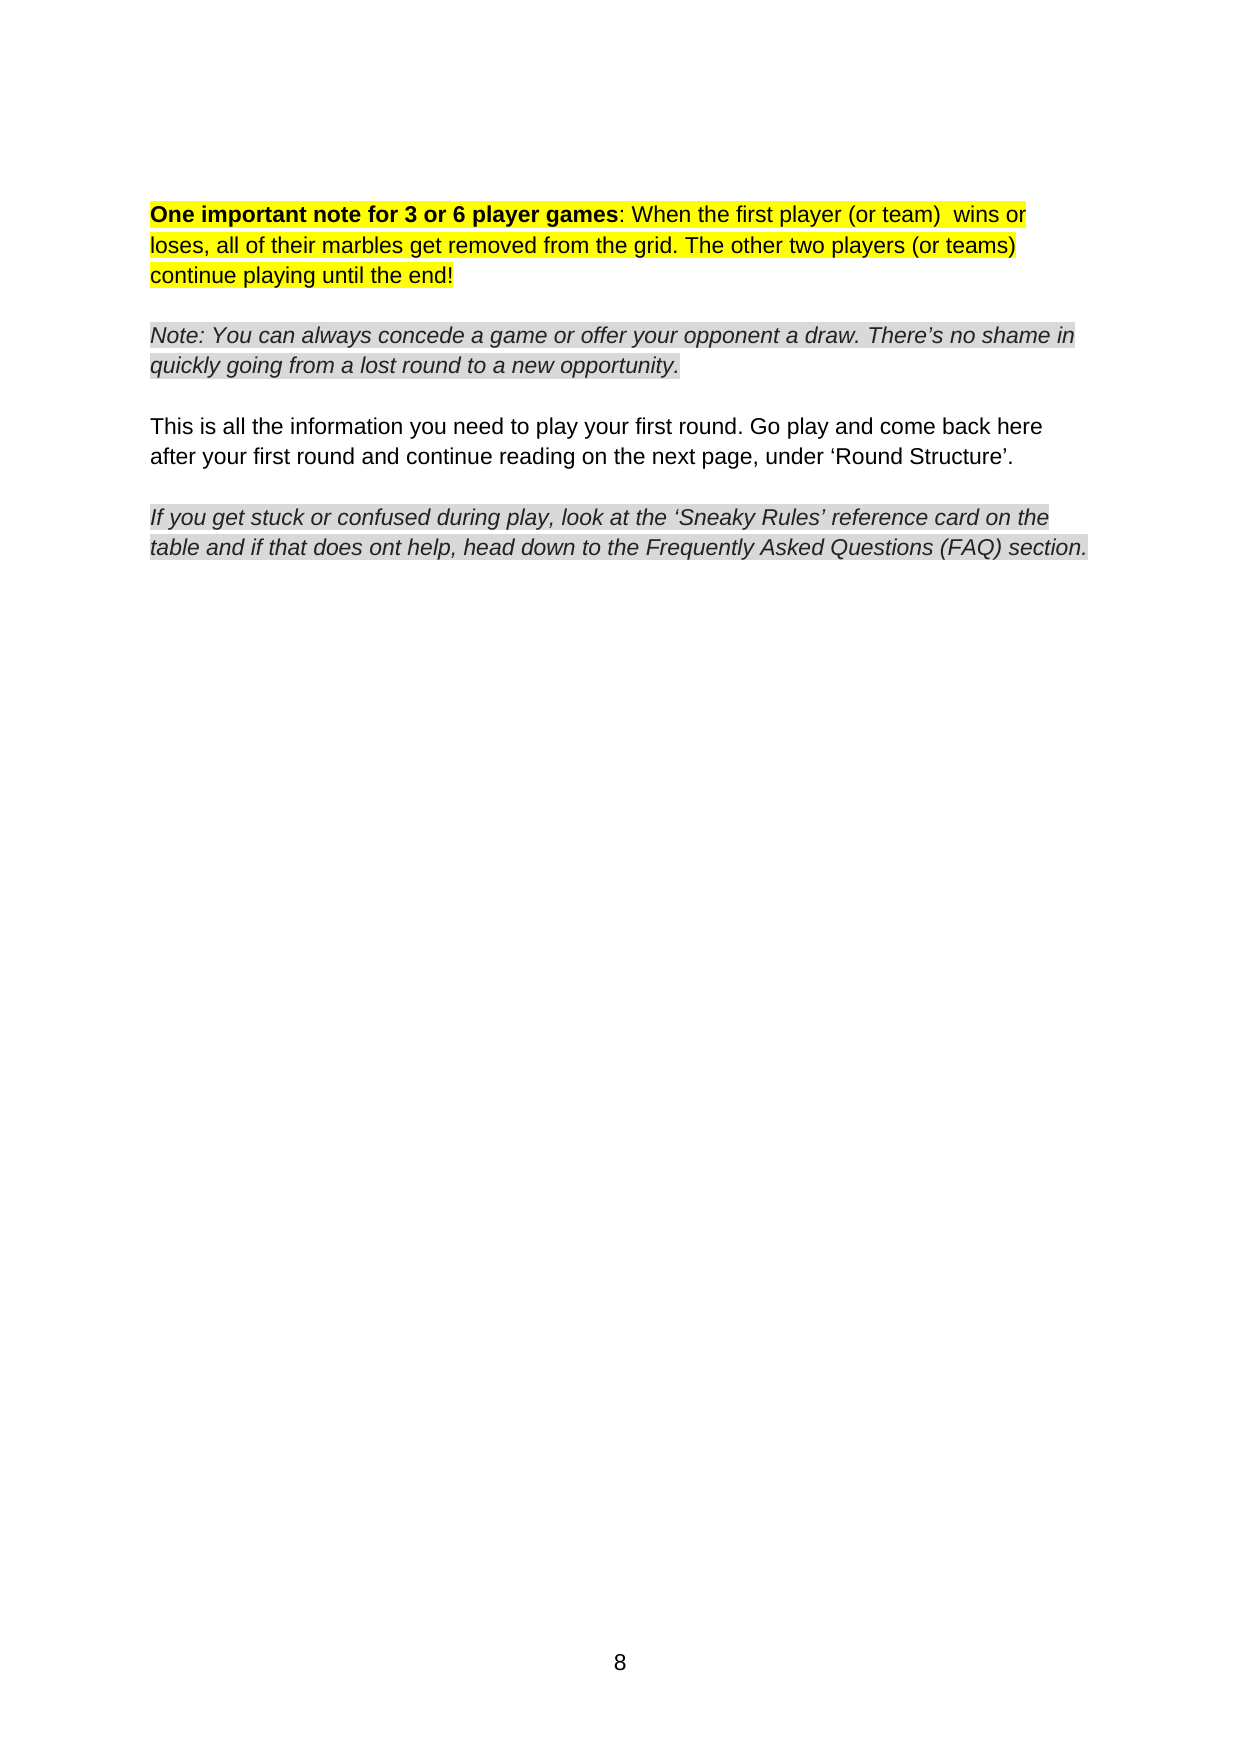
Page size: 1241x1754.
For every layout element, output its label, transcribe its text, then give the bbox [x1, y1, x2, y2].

text One important note for 3 or 6 player games: When the first player (or team) wins or loses, all of their marbles get removed from the grid. The other two players (or teams) continue playing until the end! [150, 201, 1090, 288]
text If you get stuck or confused during play, look at the ‘Sneaky Rules’ reference card on the table and if that does ont help, head down to the Frequently Asked Questions (FAQ) section. [150, 503, 1090, 560]
text This is all the information you need to play your first round. Go play and come back here after your first round and continue reading on the next page, under ‘Round Structure’. [150, 413, 1090, 469]
text Note: You can always concede a game or offer your opponent a draw. There’s no shame in quickly going from a lost round to a new opportunity. [150, 322, 1090, 379]
